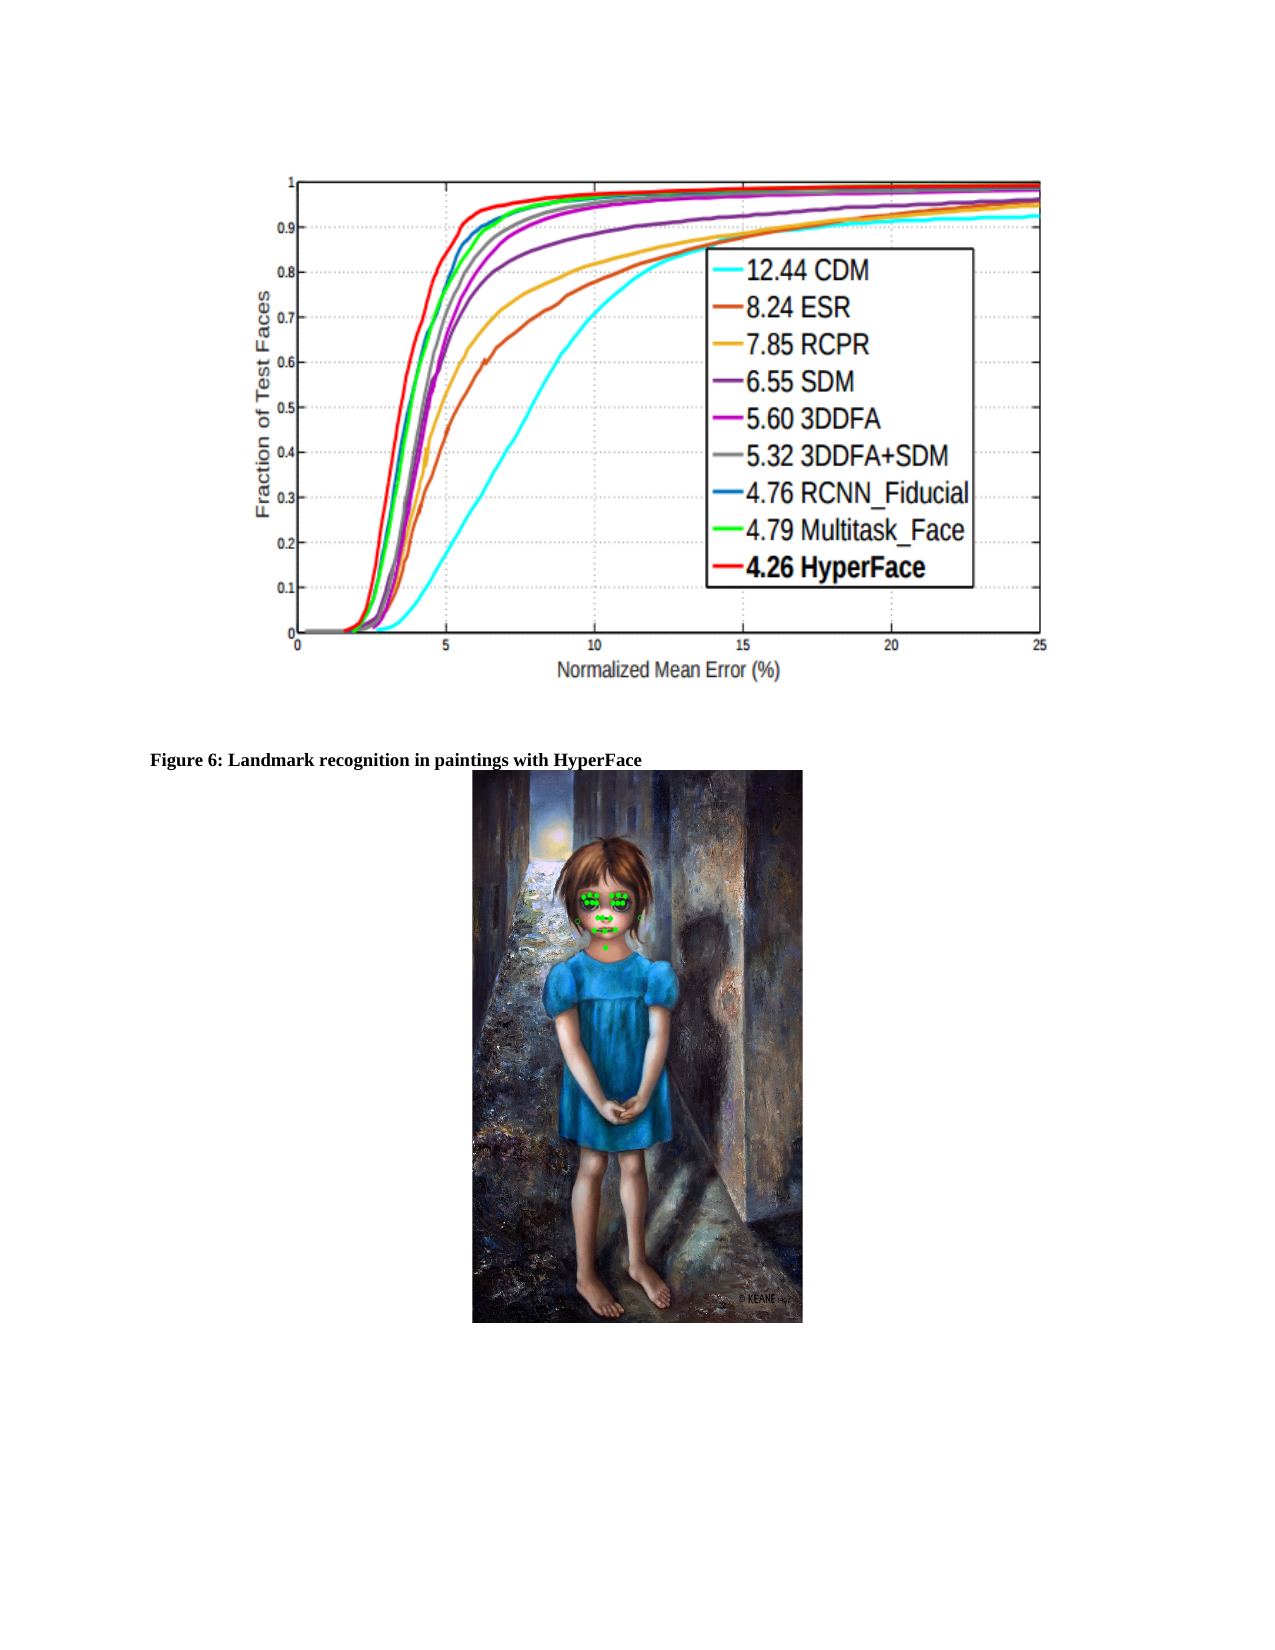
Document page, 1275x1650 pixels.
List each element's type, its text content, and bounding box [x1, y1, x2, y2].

text Figure 6: Landmark recognition in paintings with HyperFace [150, 748, 1125, 770]
picture [472, 770, 803, 1323]
picture [212, 150, 1068, 696]
